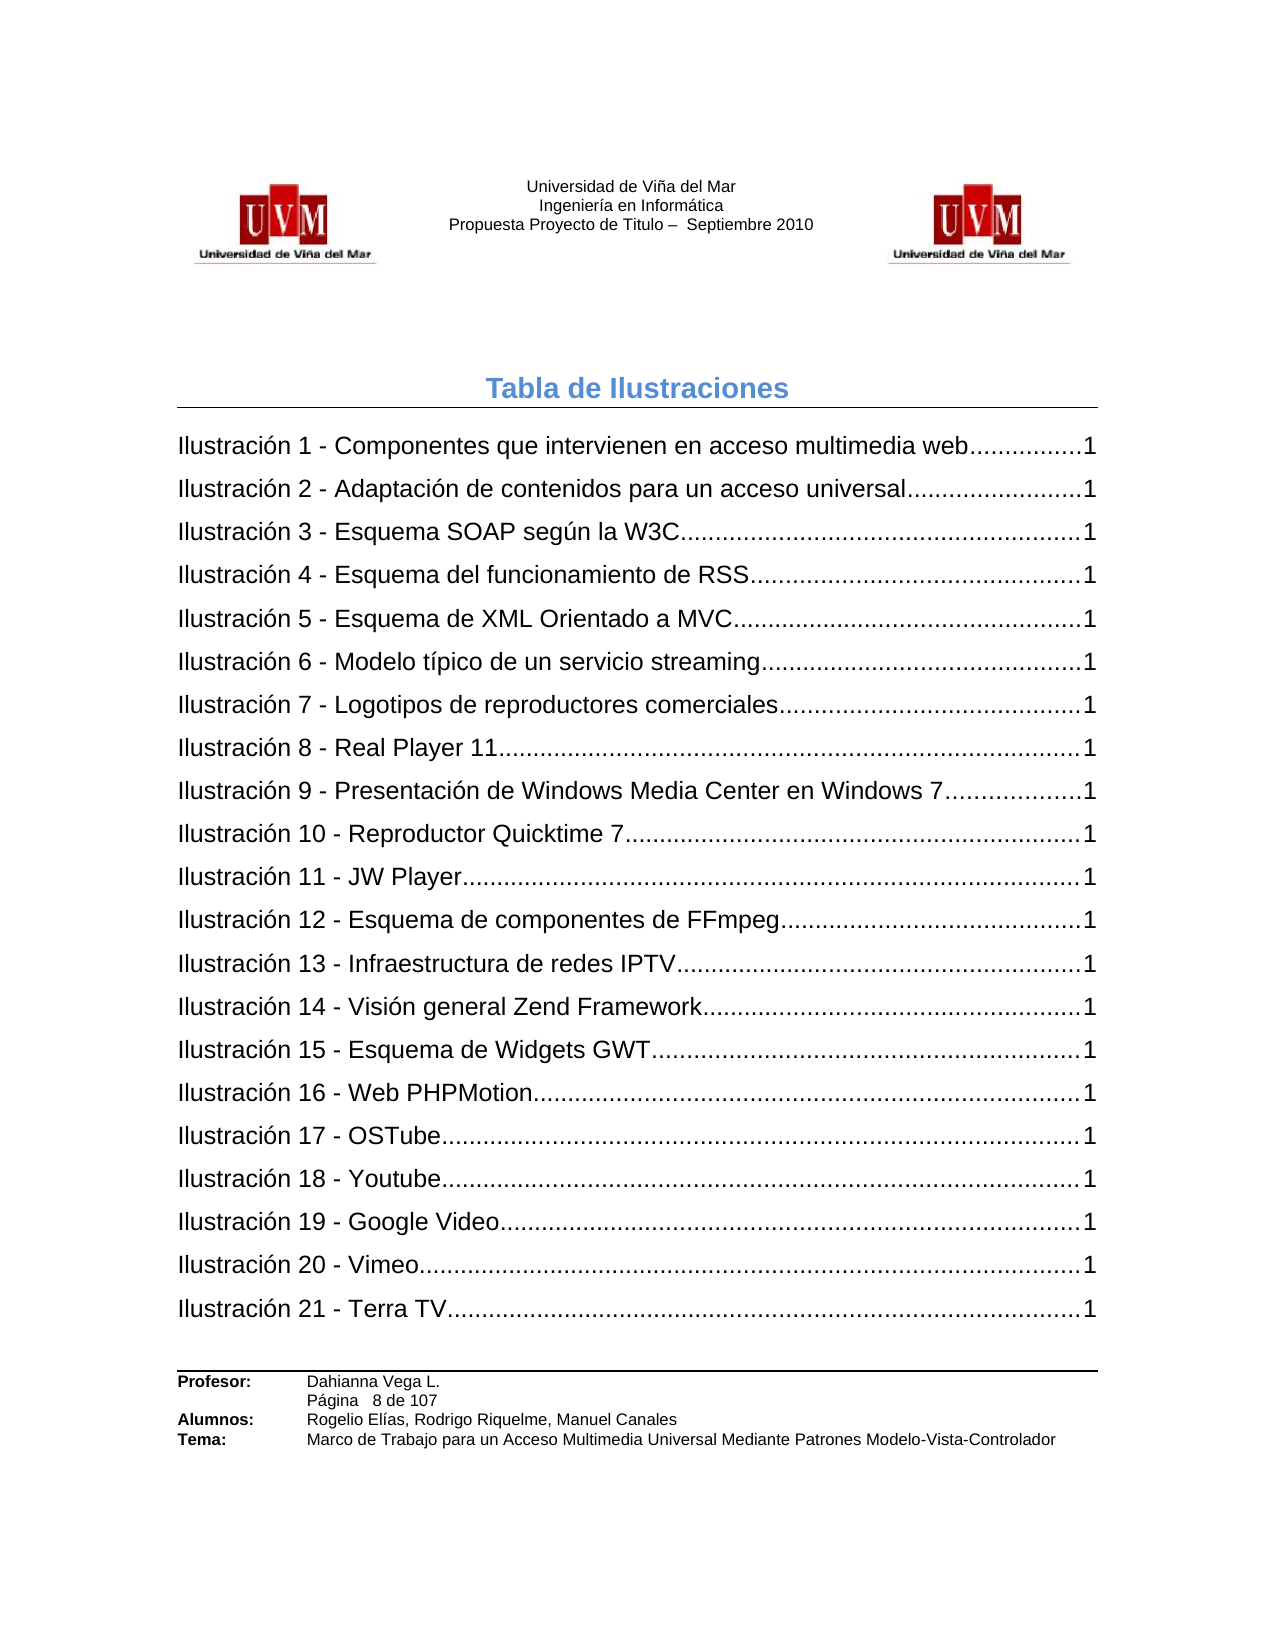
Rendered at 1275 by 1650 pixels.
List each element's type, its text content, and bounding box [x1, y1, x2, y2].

title Tabla de Ilustraciones [177, 371, 1098, 407]
text Ilustración 17 - OSTube 1 [177, 1121, 1098, 1150]
text Ilustración 19 - Google Video 1 [177, 1207, 1098, 1236]
text Ilustración 18 - Youtube 1 [177, 1164, 1098, 1193]
text Ilustración 9 - Presentación de Windows Media Center en Windows 7 1 [177, 776, 1098, 805]
text Ilustración 15 - Esquema de Widgets GWT 1 [177, 1035, 1098, 1063]
text Ilustración 1 - Componentes que intervienen en acceso multimedia web 1 [177, 431, 1098, 460]
text Ilustración 21 - Terra TV 1 [177, 1293, 1098, 1322]
text Ilustración 10 - Reproductor Quicktime 7 1 [177, 819, 1098, 848]
text Ilustración 4 - Esquema del funcionamiento de RSS 1 [177, 560, 1098, 589]
text Ilustración 11 - JW Player 1 [177, 862, 1098, 891]
text Ilustración 13 - Infraestructura de redes IPTV 1 [177, 948, 1098, 977]
text Ilustración 6 - Modelo típico de un servicio streaming 1 [177, 647, 1098, 675]
picture [871, 176, 1084, 267]
text Ilustración 3 - Esquema SOAP según la W3C 1 [177, 517, 1098, 546]
text Ilustración 16 - Web PHPMotion 1 [177, 1078, 1098, 1107]
text Ilustración 5 - Esquema de XML Orientado a MVC 1 [177, 603, 1098, 632]
text Ilustración 12 - Esquema de componentes de FFmpeg 1 [177, 905, 1098, 934]
text Ilustración 7 - Logotipos de reproductores comerciales 1 [177, 690, 1098, 718]
text Ilustración 2 - Adaptación de contenidos para un acceso universal 1 [177, 474, 1098, 503]
picture [177, 176, 390, 267]
text Ilustración 14 - Visión general Zend Framework 1 [177, 992, 1098, 1020]
text Ilustración 20 - Vimeo 1 [177, 1250, 1098, 1279]
text Ilustración 8 - Real Player 11 1 [177, 733, 1098, 762]
